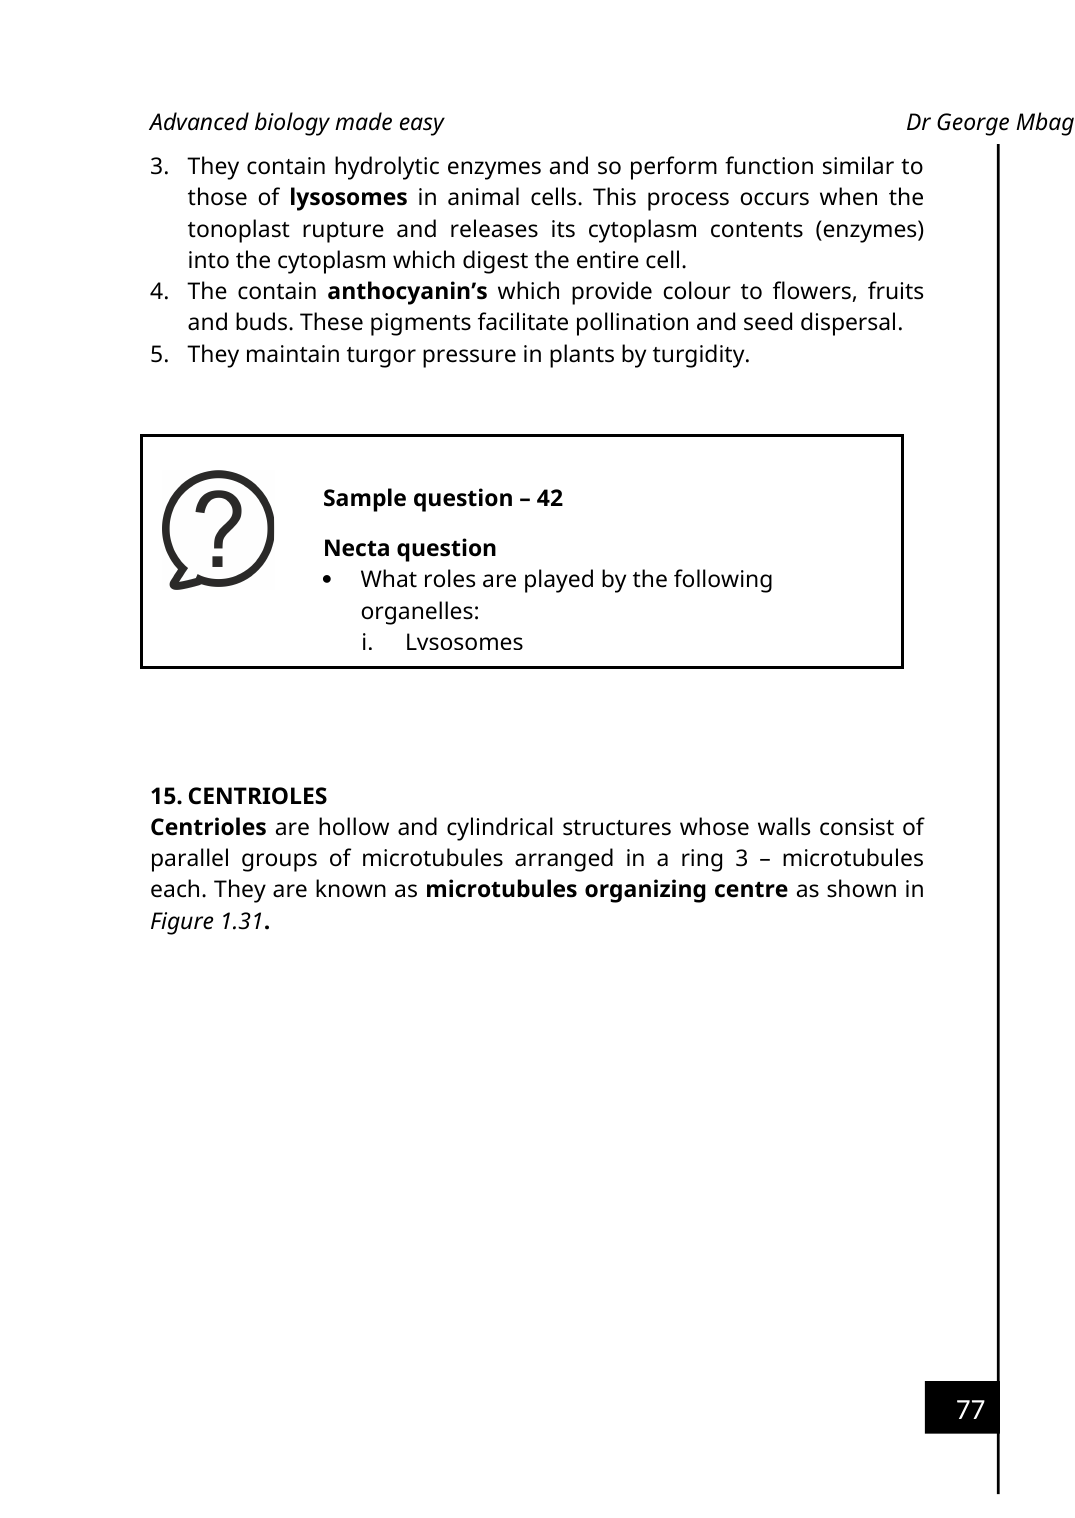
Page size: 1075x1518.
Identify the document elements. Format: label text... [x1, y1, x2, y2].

list They maintain turgor pressure in plants by turgidity. [150, 337, 925, 369]
text Centrioles are hollow and cylindrical structures whose walls consist of parallel groups of microtubules arranged in a ring 3 – microtubules each. They are known as microtubules organizing centre as shown in Figure 1.31. [150, 811, 925, 936]
list They contain hydrolytic enzymes and so perform function similar to those of lysosomes in animal cells. This process occurs when the tonoplast rupture and releases its cytoplasm contents (enzymes) into the cytoplasm which digest the entire cell. [150, 150, 925, 275]
list The contain anthocyanin’s which provide colour to flowers, fruits and buds. These pigments facilitate pollination and seed dispersal. [150, 275, 925, 337]
list CENTRIOLES [150, 780, 925, 811]
picture [162, 470, 275, 590]
